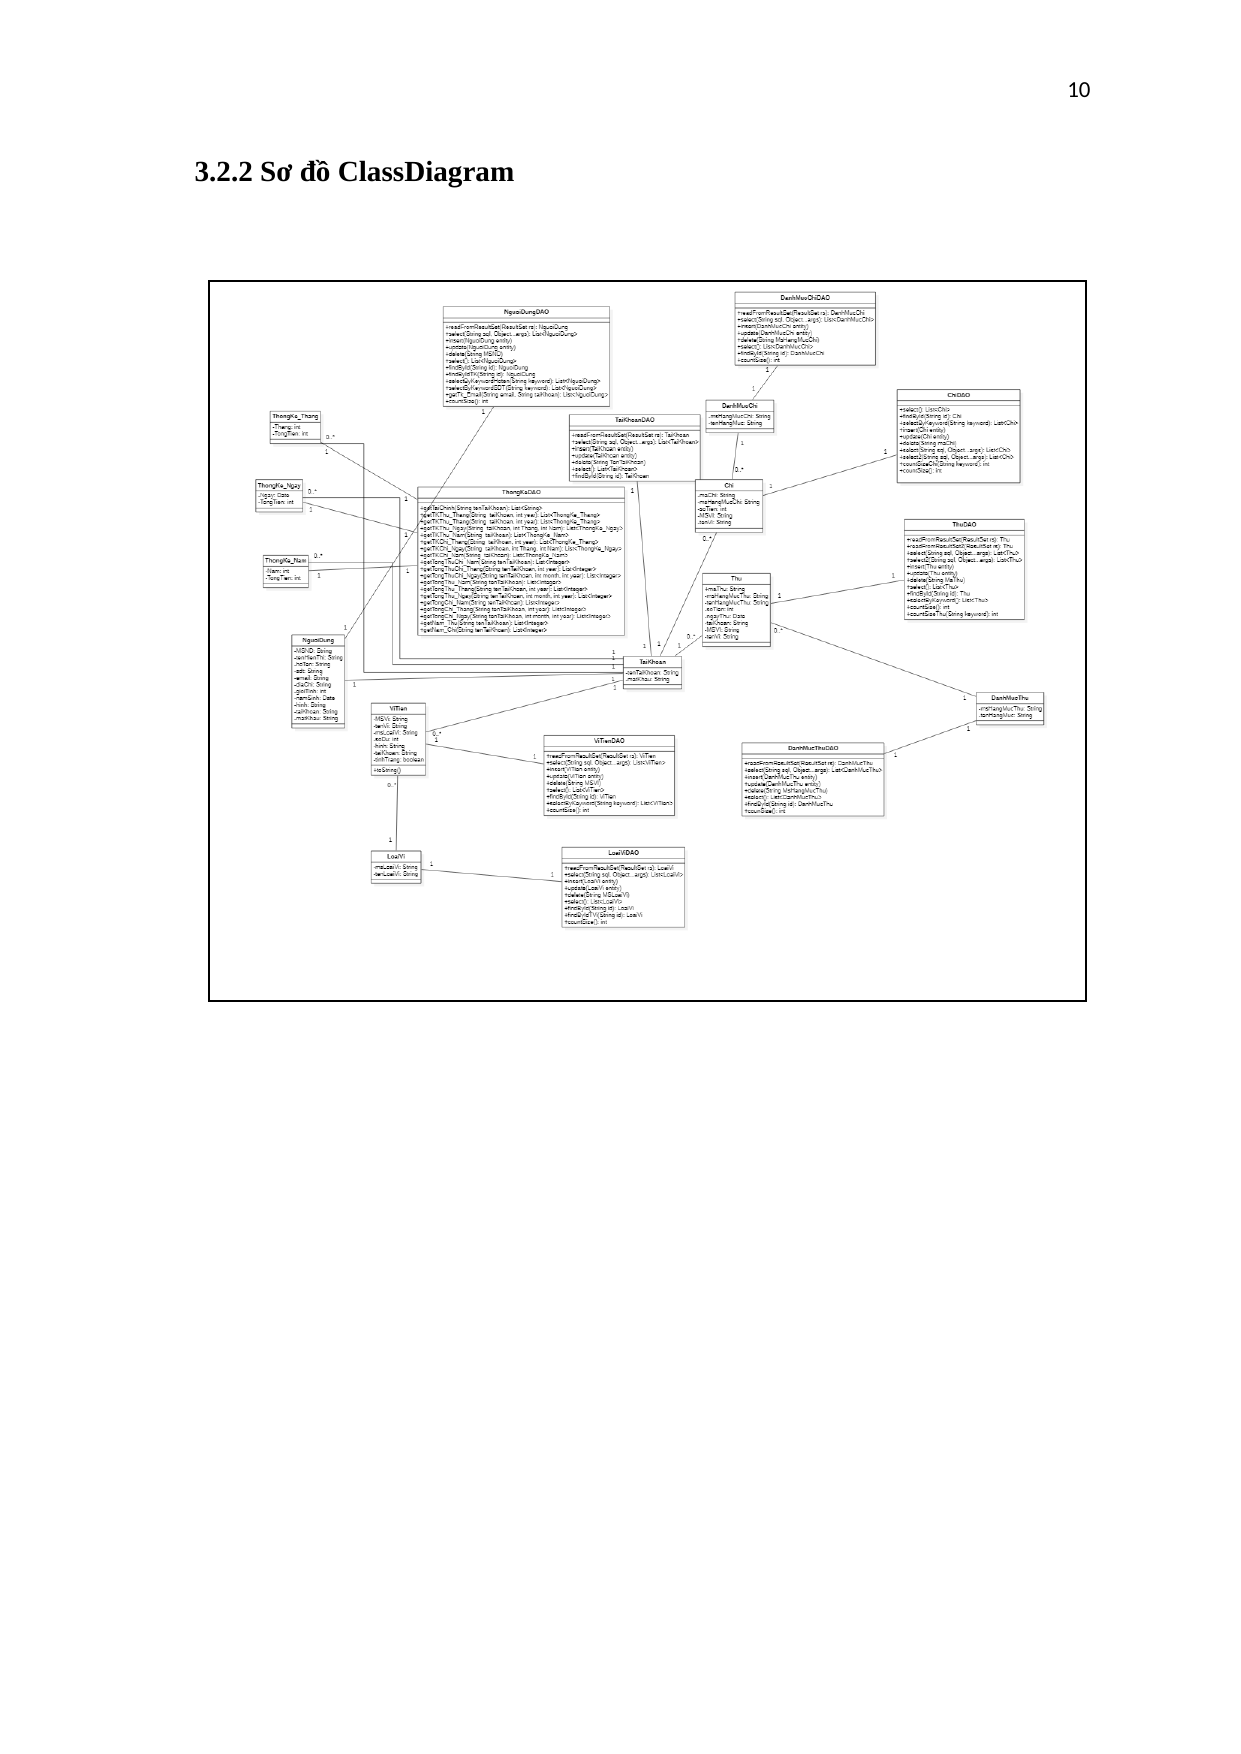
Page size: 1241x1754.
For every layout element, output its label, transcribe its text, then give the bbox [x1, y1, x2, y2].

subtitle 3.2.2 Sơ đồ ClassDiagram [150, 154, 1090, 188]
picture [224, 288, 1070, 934]
